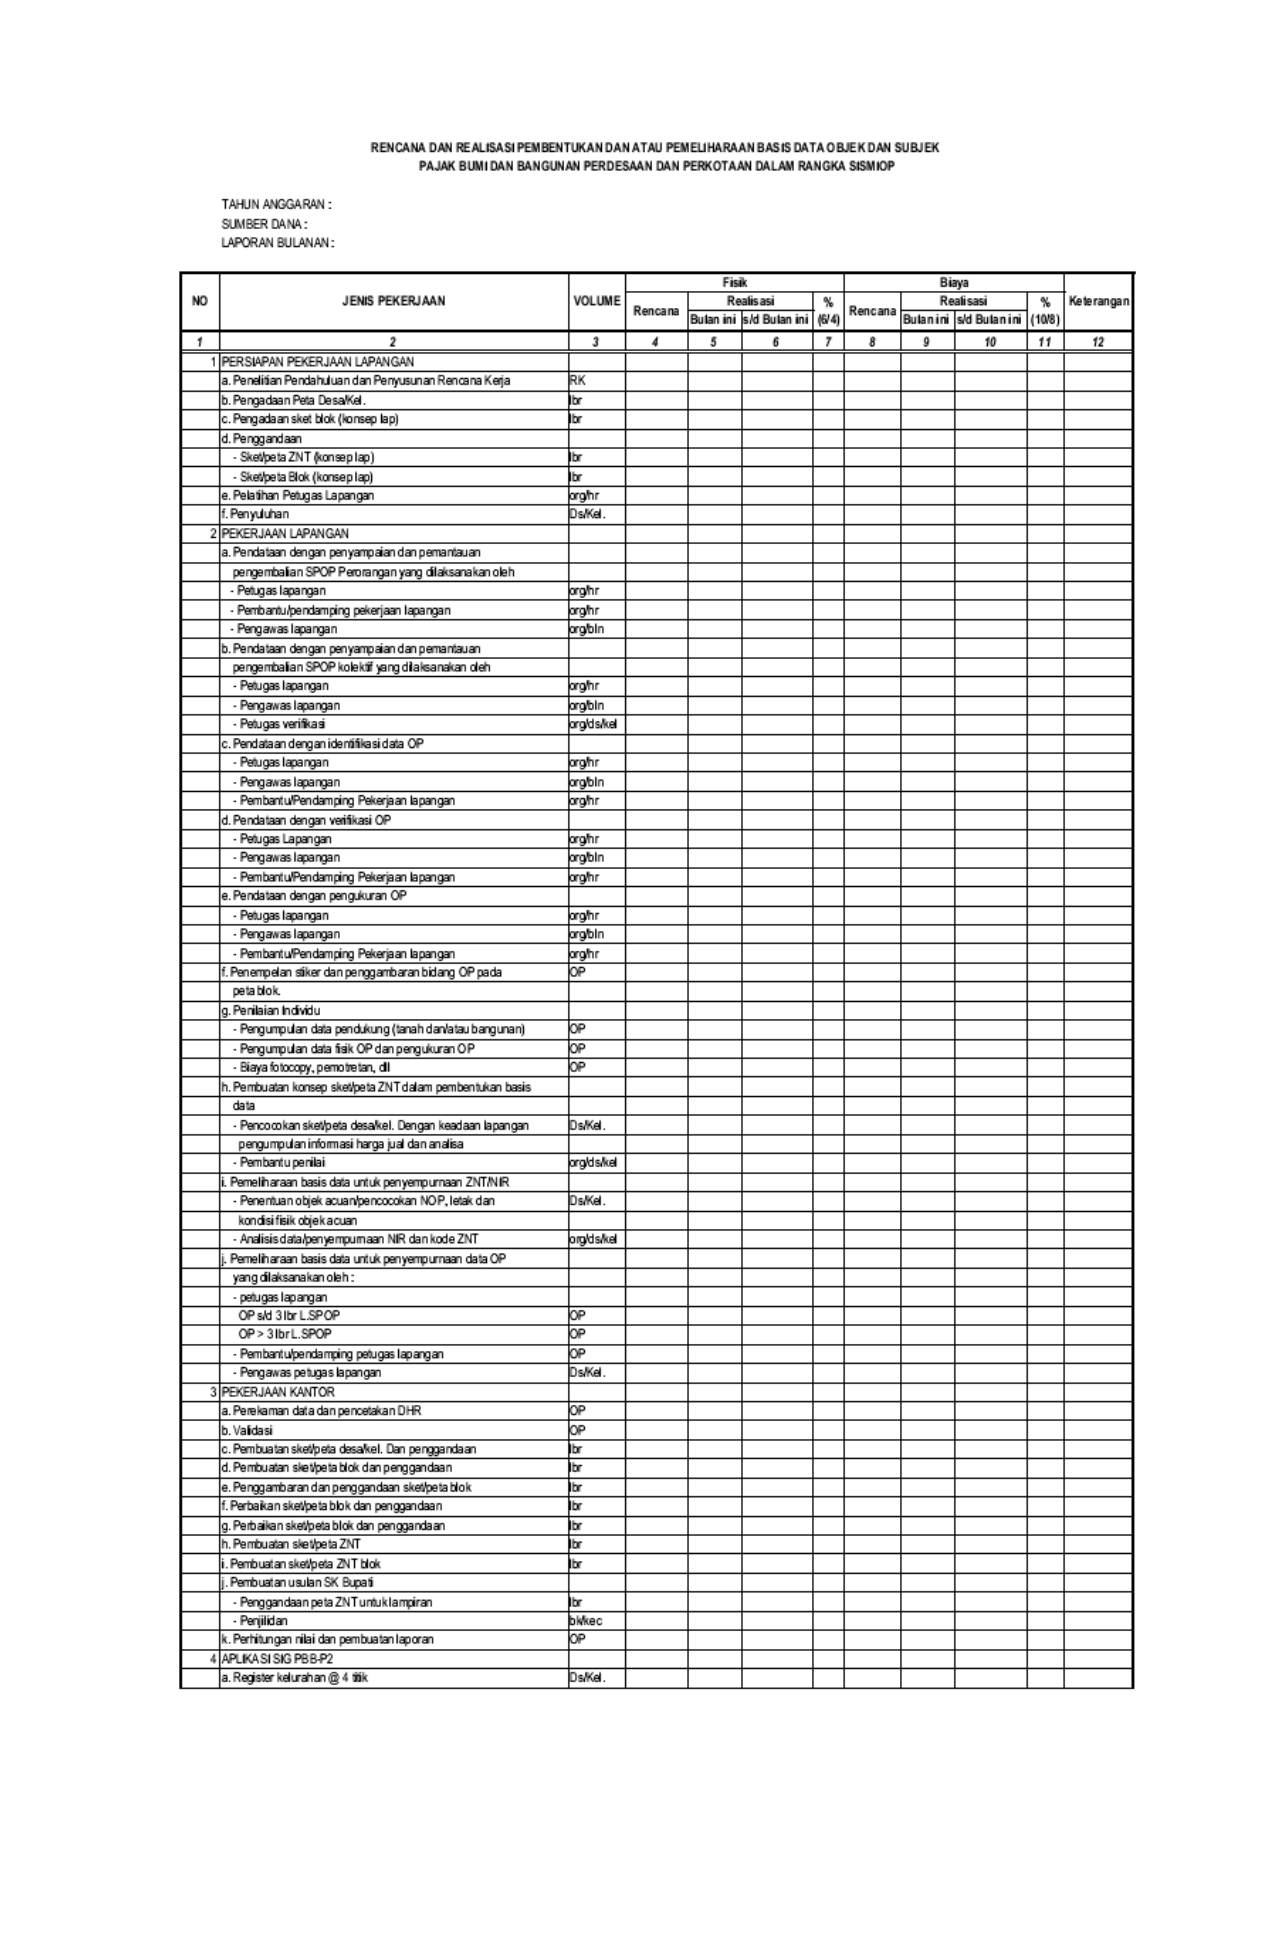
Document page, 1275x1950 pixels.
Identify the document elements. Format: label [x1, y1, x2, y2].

picture [130, 118, 1174, 1739]
